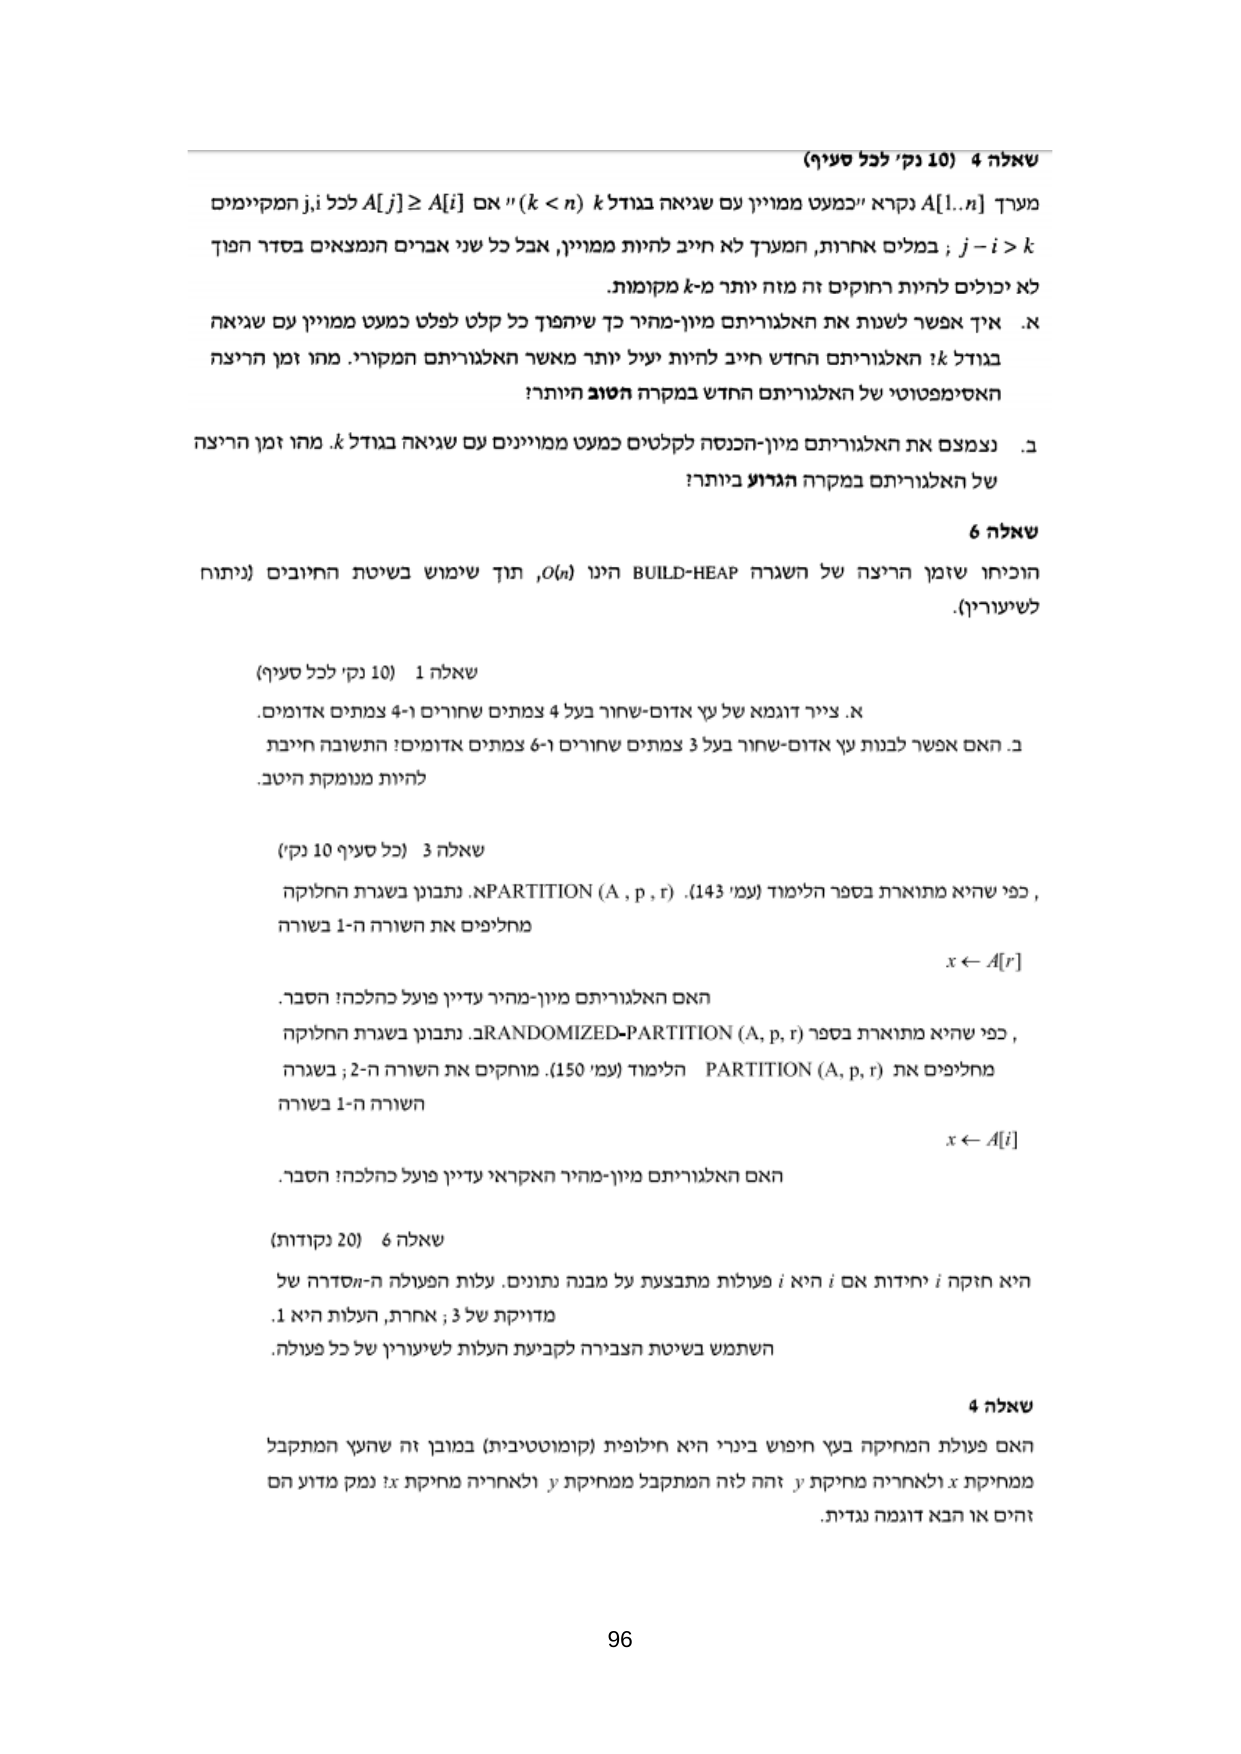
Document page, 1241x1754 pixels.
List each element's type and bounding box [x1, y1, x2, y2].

picture [221, 1394, 1053, 1559]
picture [187, 520, 1053, 640]
picture [277, 828, 1053, 1201]
picture [187, 150, 1053, 410]
picture [251, 1219, 1053, 1376]
picture [187, 428, 1053, 502]
picture [243, 658, 1053, 811]
